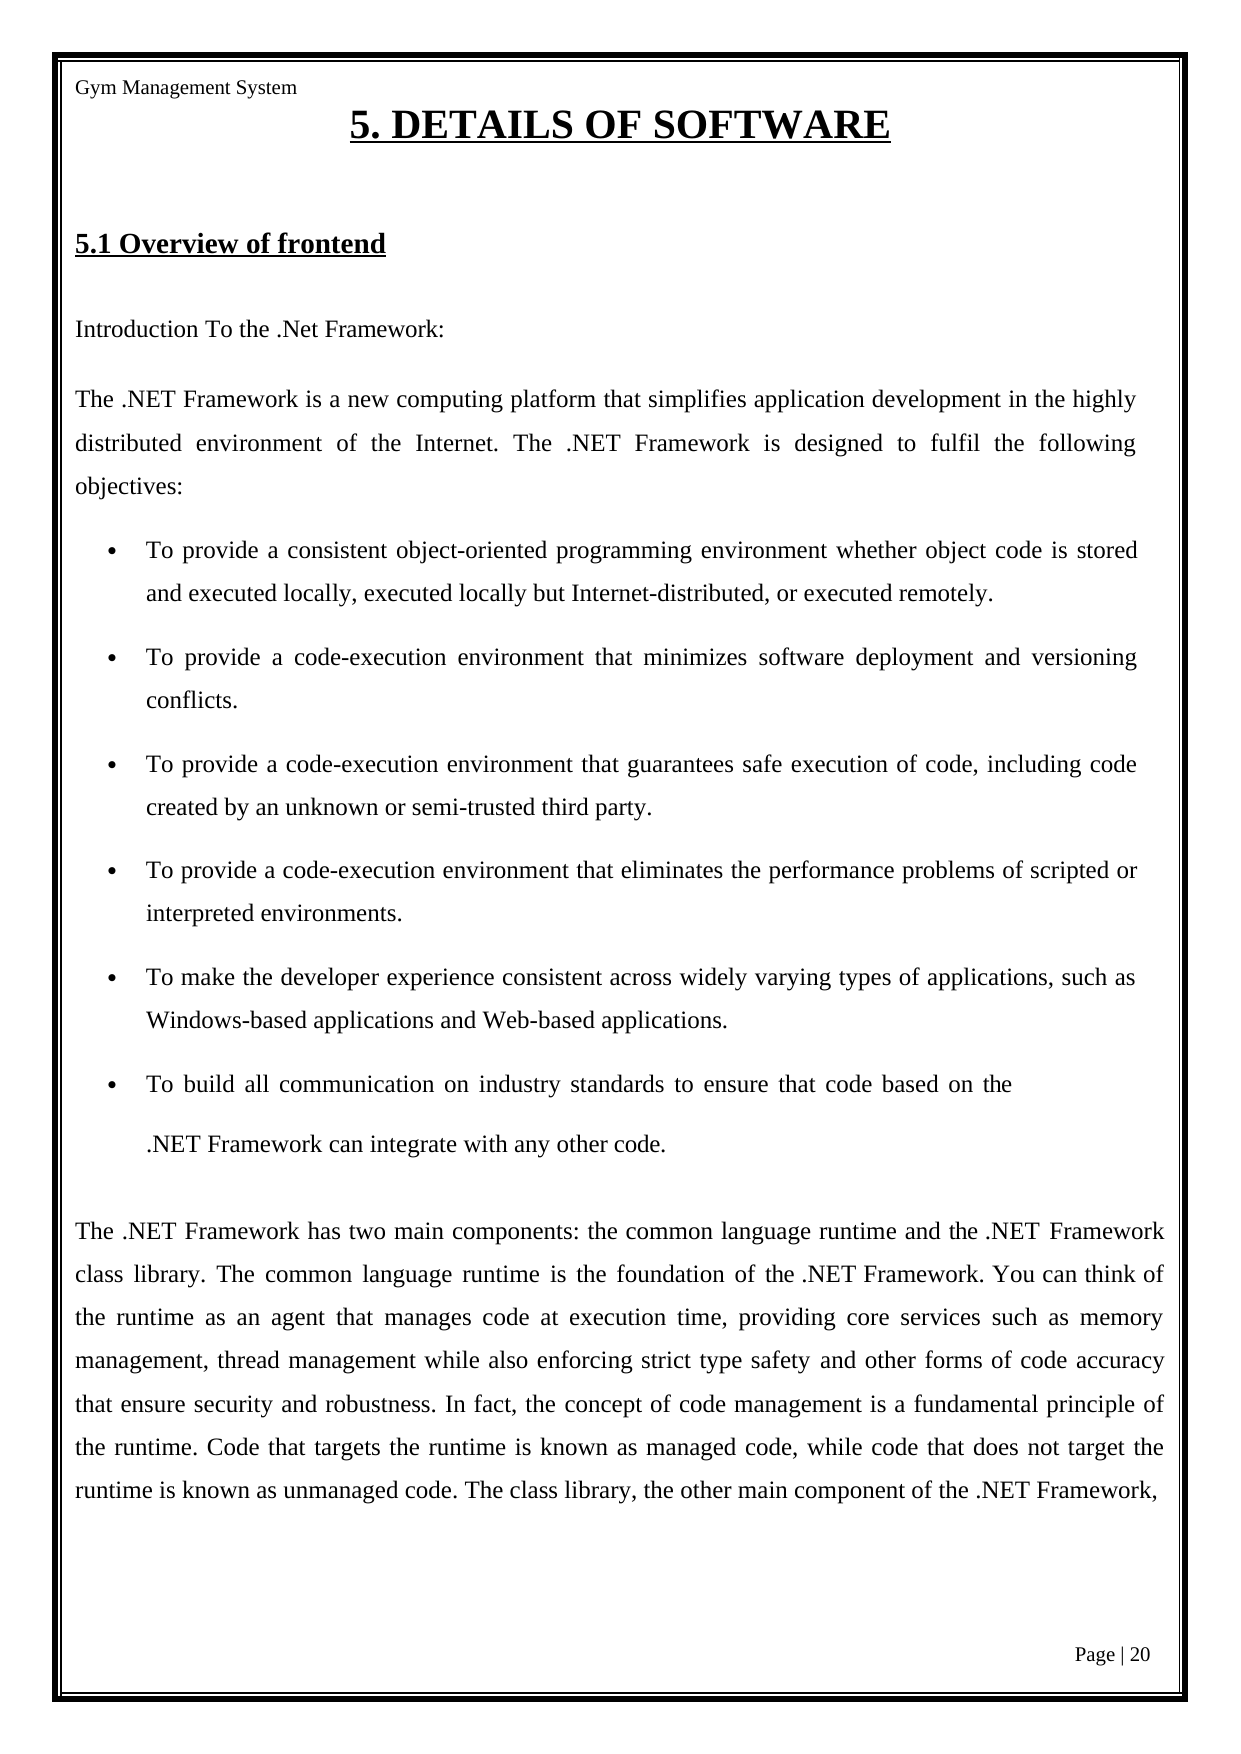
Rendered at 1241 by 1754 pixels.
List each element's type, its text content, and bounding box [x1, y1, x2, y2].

list To provide a code-execution environment that eliminates the performance problems of scripted or interpreted environments. [108, 855, 1138, 927]
text 5. DETAILS OF SOFTWARE [75, 99, 1165, 147]
text Introduction To the .Net Framework: [75, 314, 1165, 342]
text .NET Framework can integrate with any other code. [146, 1129, 1165, 1158]
text The .NET Framework has two main components: the common language runtime and the .NET Framework class library. The common language runtime is the foundation of the .NET Framework. You can think of the runtime as an agent that manages code at execution time, providing core services such as memory management, thread management while also enforcing strict type safety and other forms of code accuracy that ensure security and robustness. In fact, the concept of code management is a fundamental principle of the runtime. Code that targets the runtime is known as managed code, while code that does not target the runtime is known as unmanaged code. The class library, the other main component of the .NET Framework, [75, 1216, 1165, 1504]
list To build all communication on industry standards to ensure that code based on the [108, 1069, 1165, 1098]
text The .NET Framework is a new computing platform that simplifies application development in the highly distributed environment of the Internet. The .NET Framework is designed to fulfil the following objectives: [75, 384, 1137, 499]
text 5.1 Overview of frontend [75, 226, 1165, 259]
list To provide a code-execution environment that minimizes software deployment and versioning conflicts. [108, 642, 1138, 714]
list To provide a consistent object-oriented programming environment whether object code is stored and executed locally, executed locally but Internet-distributed, or executed remotely. [108, 535, 1138, 607]
list To provide a code-execution environment that guarantees safe execution of code, including code created by an unknown or semi-trusted third party. [108, 749, 1138, 821]
list To make the developer experience consistent across widely varying types of applications, such as Windows-based applications and Web-based applications. [108, 962, 1138, 1034]
